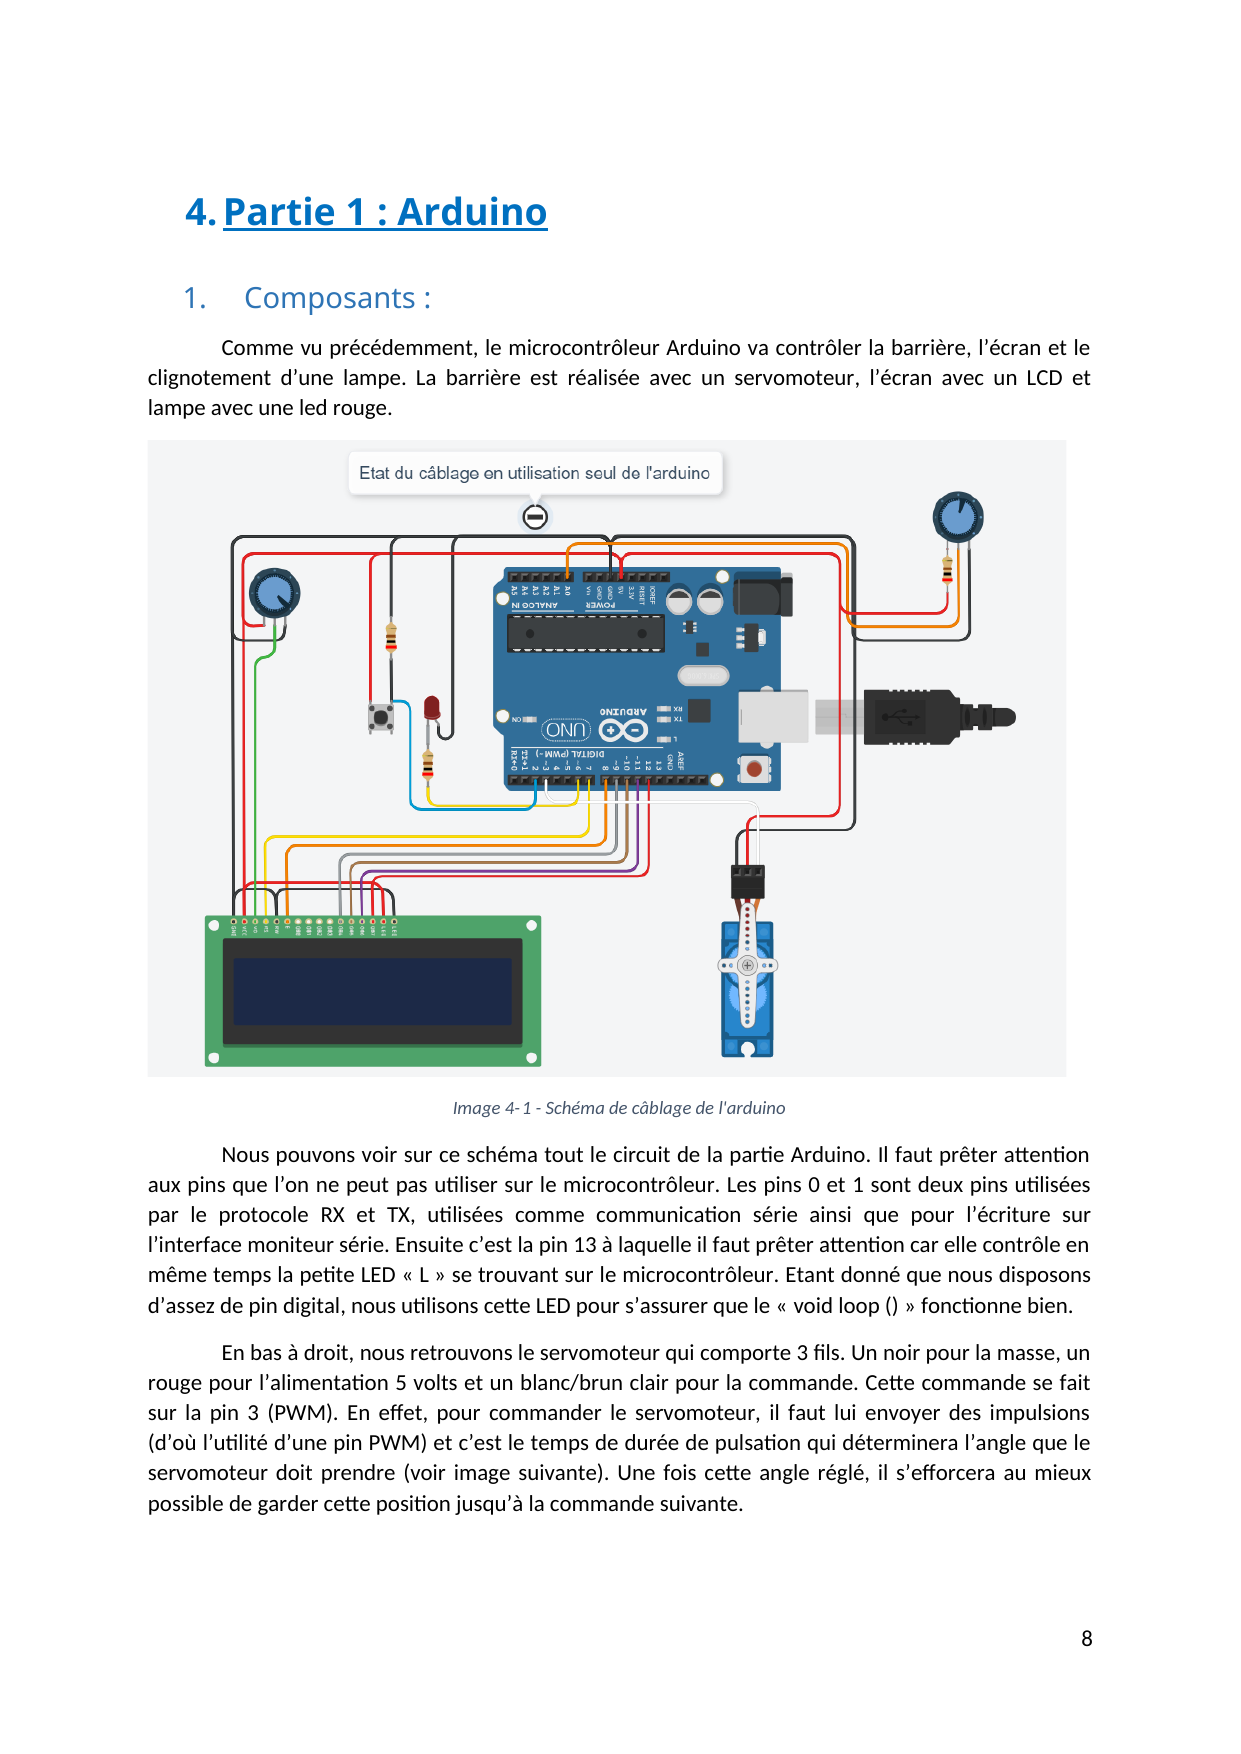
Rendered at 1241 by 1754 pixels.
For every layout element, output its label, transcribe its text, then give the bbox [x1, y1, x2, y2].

picture [147, 440, 1067, 1077]
subtitle Partie 1 : Arduino [185, 185, 1093, 236]
subtitle Composants : [207, 278, 1093, 317]
text Nous pouvons voir sur ce schéma tout le circuit de la partie Arduino. Il faut prêter attention aux pins que l’on ne peut pas utiliser sur le microcontrôleur. Les pins 0 et 1 sont deux pins utilisées par le protocole RX et TX, utilisées comme communication série ainsi que pour l’écriture sur l’interface moniteur série. Ensuite c’est la pin 13 à laquelle il faut prêter attention car elle contrôle en même temps la petite LED « L » se trouvant sur le microcontrôleur. Etant donné que nous disposons d’assez de pin digital, nous utilisons cette LED pour s’assurer que le « void loop () » fonctionne bien. [148, 1140, 1093, 1319]
text En bas à droit, nous retrouvons le servomoteur qui comporte 3 fils. Un noir pour la masse, un rouge pour l’alimentation 5 volts et un blanc/brun clair pour la commande. Cette commande se fait sur la pin 3 (PWM). En effet, pour commander le servomoteur, il faut lui envoyer des impulsions (d’où l’utilité d’une pin PWM) et c’est le temps de durée de pulsation qui déterminera l’angle que le servomoteur doit prendre (voir image suivante). Une fois cette angle réglé, il s’efforcera au mieux possible de garder cette position jusqu’à la commande suivante. [148, 1338, 1093, 1517]
text Comme vu précédemment, le microcontrôleur Arduino va contrôler la barrière, l’écran et le clignotement d’une lampe. La barrière est réalisée avec un servomoteur, l’écran avec un LCD et lampe avec une led rouge. [148, 333, 1093, 421]
